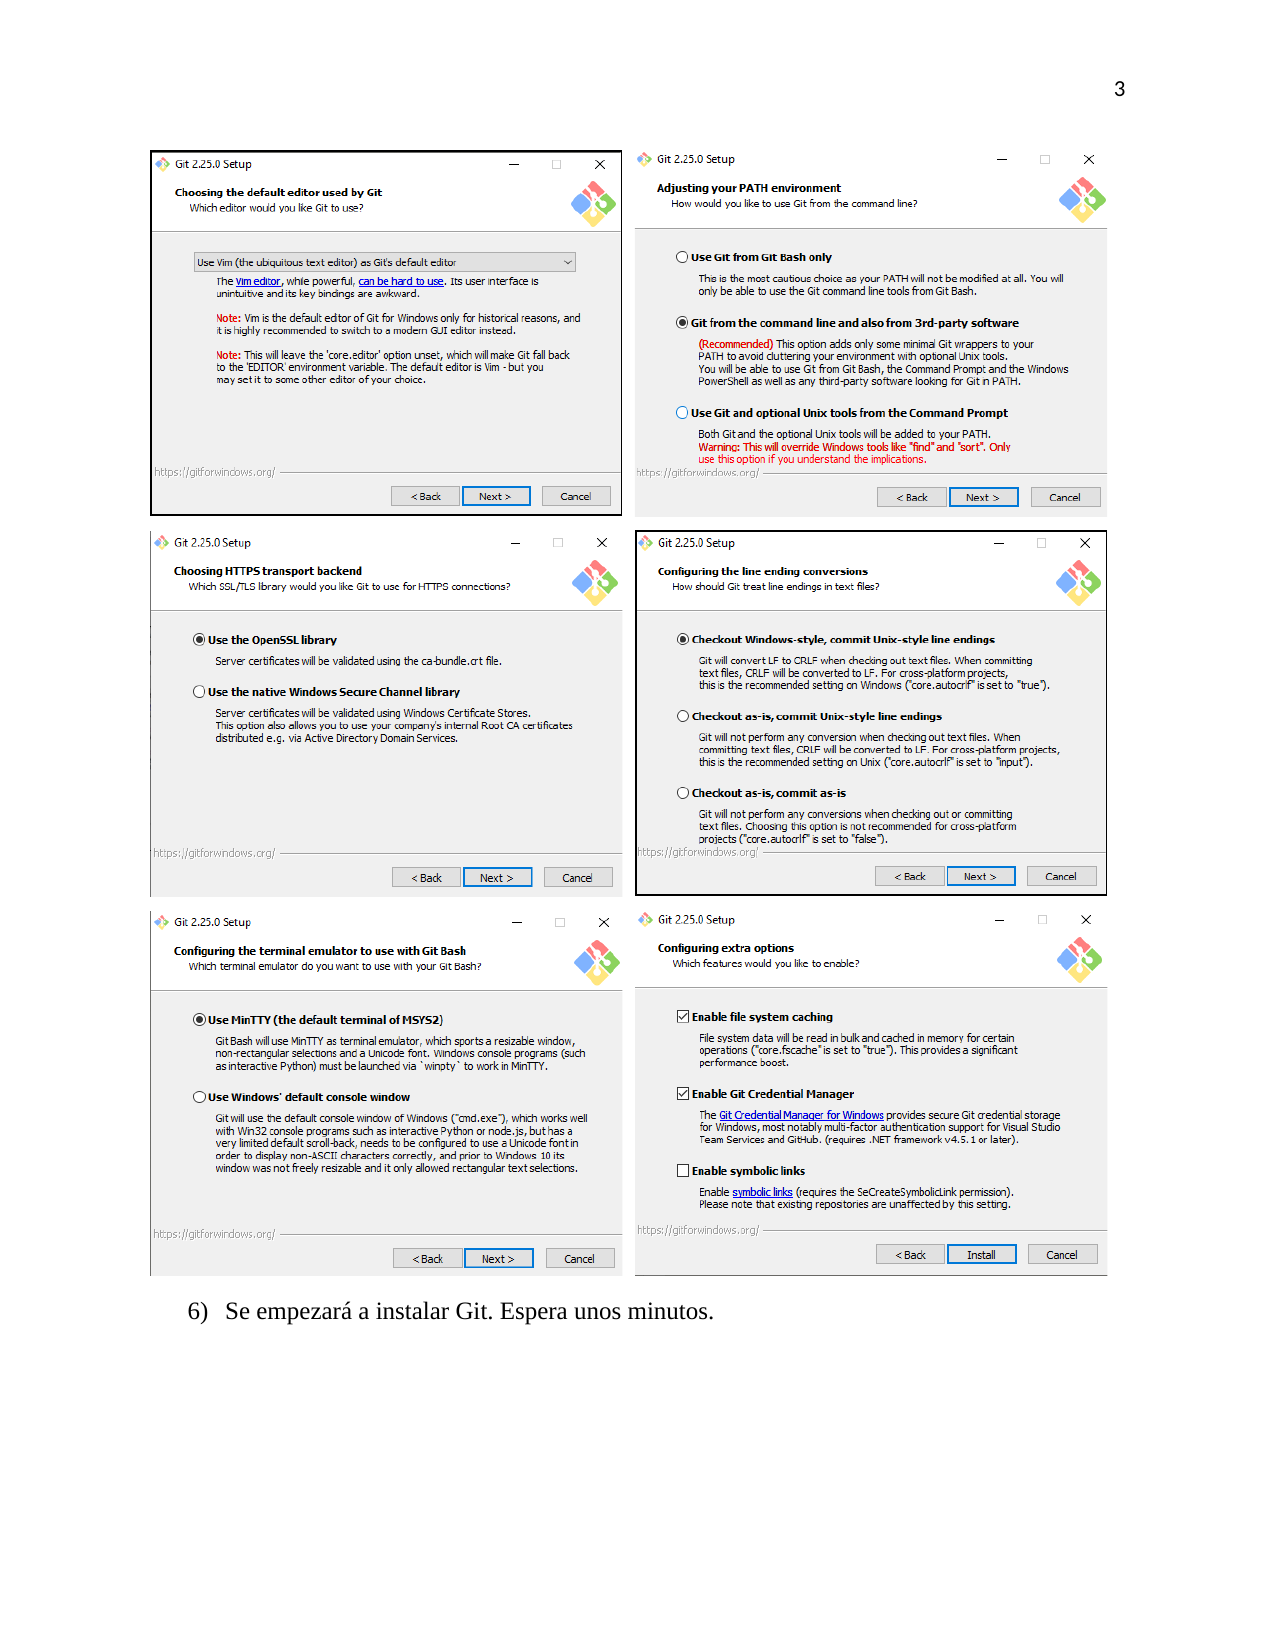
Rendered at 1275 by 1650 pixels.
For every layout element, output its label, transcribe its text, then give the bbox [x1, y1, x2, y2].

picture [634, 150, 1108, 517]
picture [635, 910, 1108, 1276]
picture [152, 152, 621, 514]
picture [637, 532, 1106, 894]
picture [150, 911, 623, 1276]
list Se empezará a instalar Git. Espera unos minutos. [187, 1296, 1125, 1325]
picture [150, 531, 623, 897]
